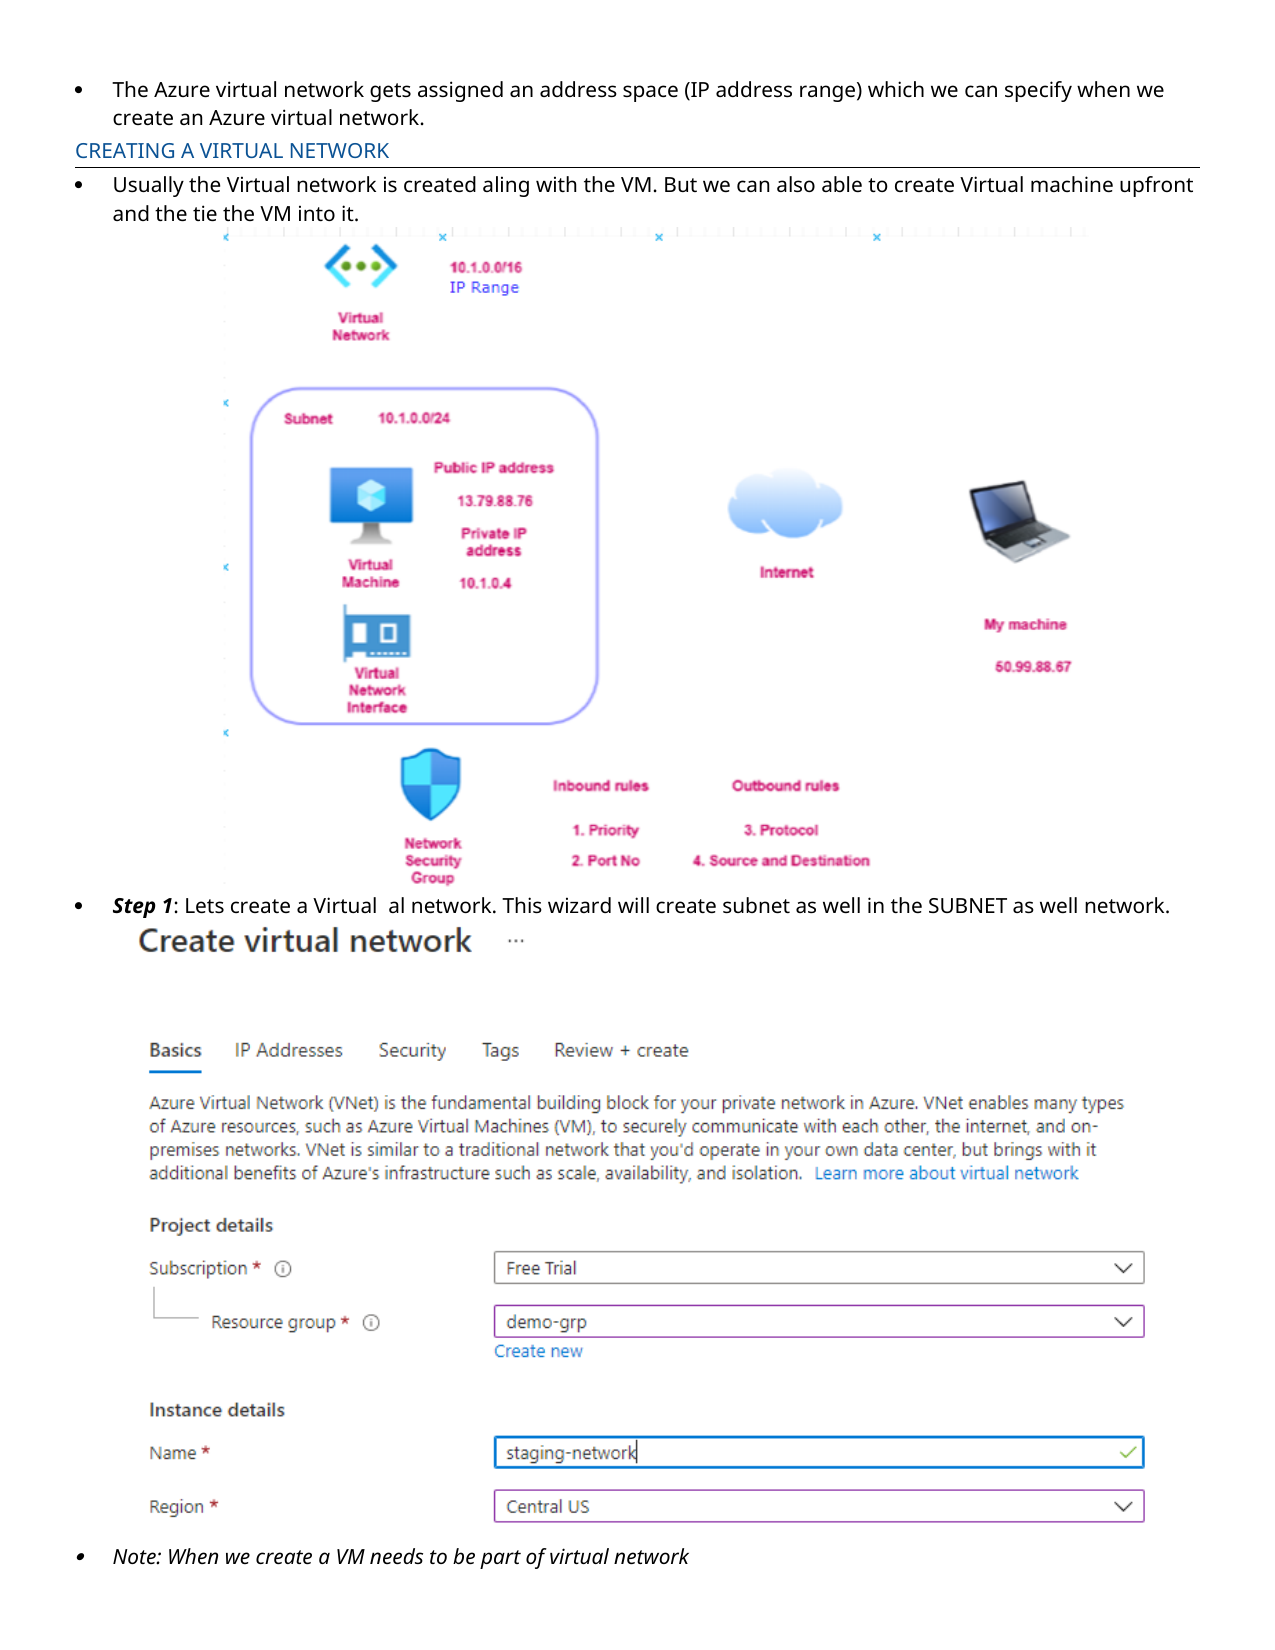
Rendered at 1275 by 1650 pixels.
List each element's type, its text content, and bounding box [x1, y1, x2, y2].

subtitle CREATING A VIRTUAL NETWORK [75, 136, 1200, 167]
list Step 1: Lets create a Virtual al network. This wizard will create subnet as well in the SUBNET as well network. [75, 891, 1200, 919]
list Usually the Virtual network is created aling with the VM. But we can also able to create Virtual machine upfront and the tie the VM into it. [75, 170, 1200, 227]
list Note: When we create a VM needs to be part of virtual network [75, 1542, 1200, 1570]
picture [223, 227, 1089, 891]
picture [119, 919, 1156, 1542]
list The Azure virtual network gets assigned an address space (IP address range) which we can specify when we create an Azure virtual network. [75, 75, 1200, 132]
